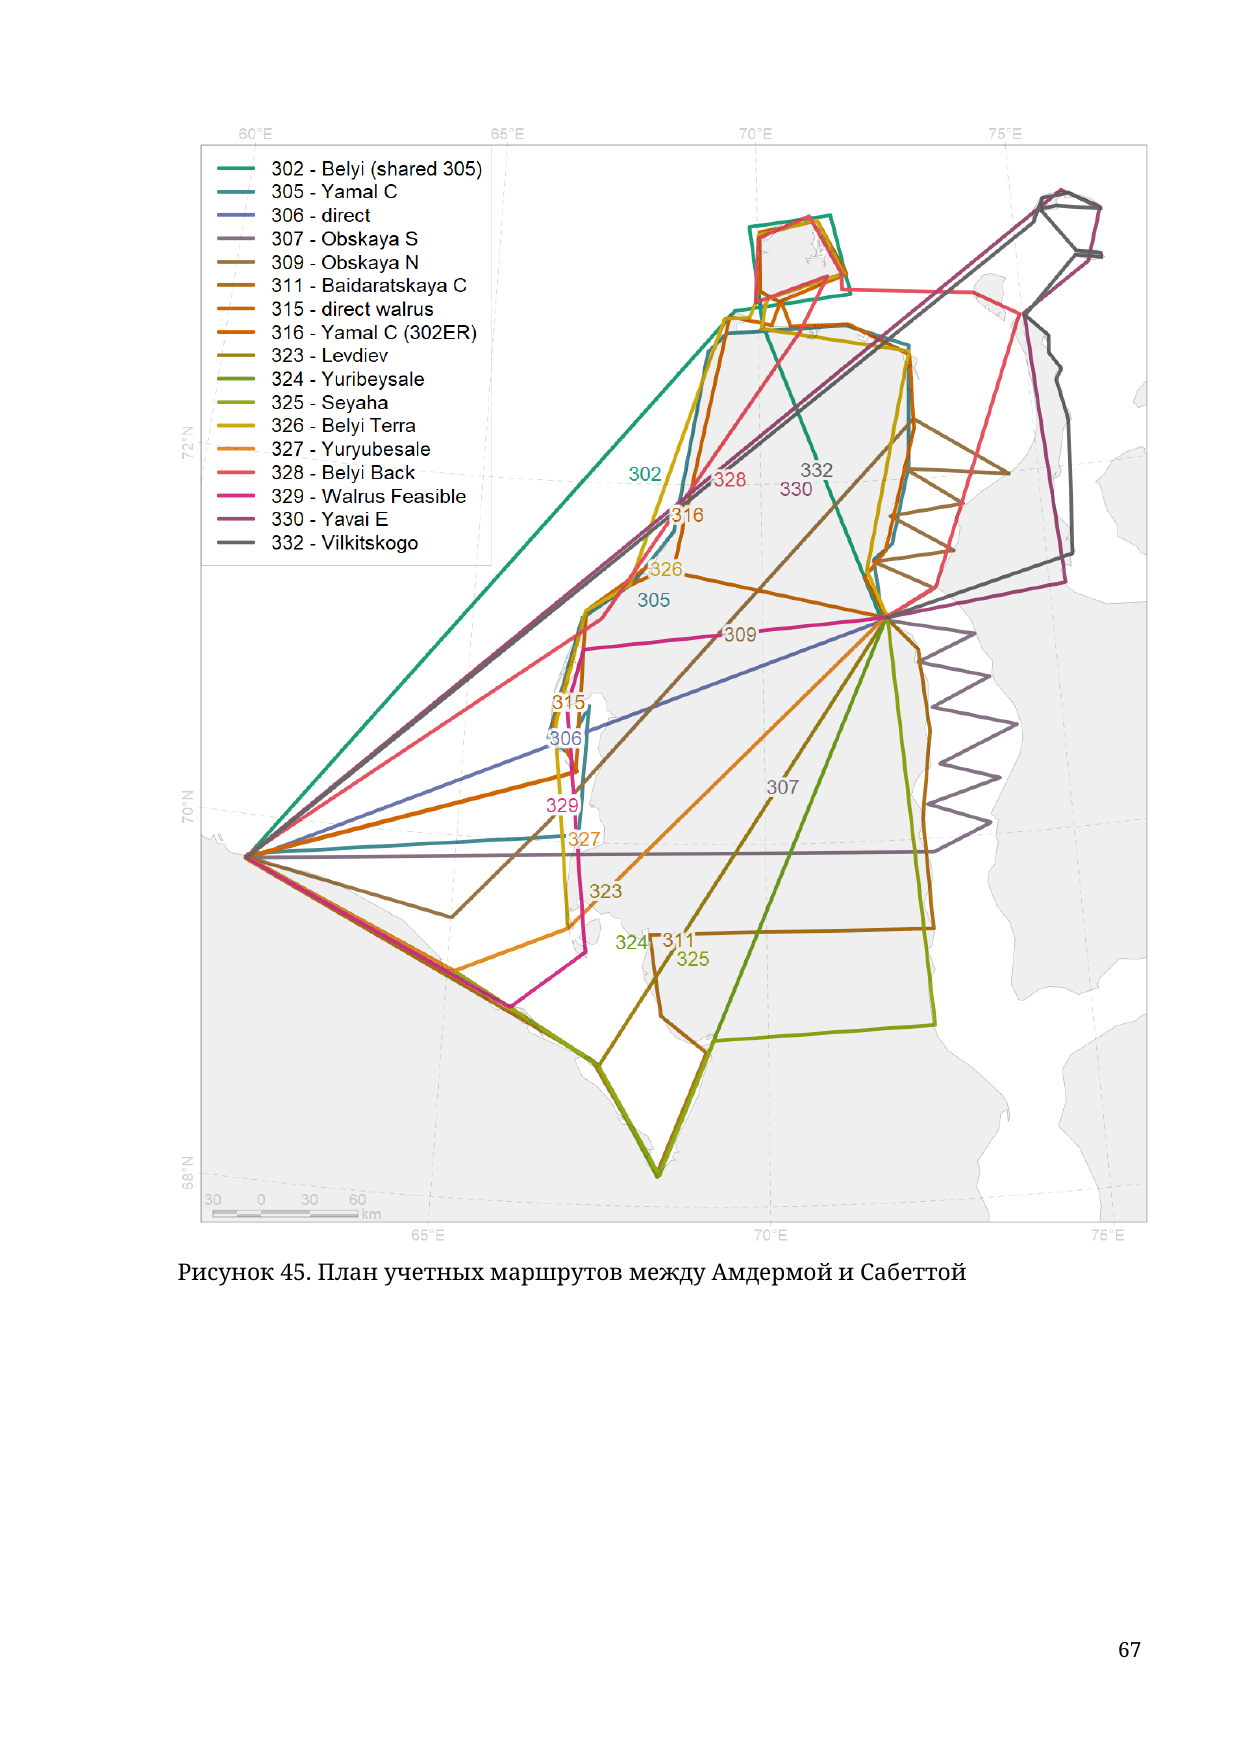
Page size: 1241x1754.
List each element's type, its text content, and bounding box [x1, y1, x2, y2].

picture [177, 124, 1151, 1244]
text Рисунок 45. План учетных маршрутов между Амдермой и Сабеттой [177, 1256, 1152, 1287]
